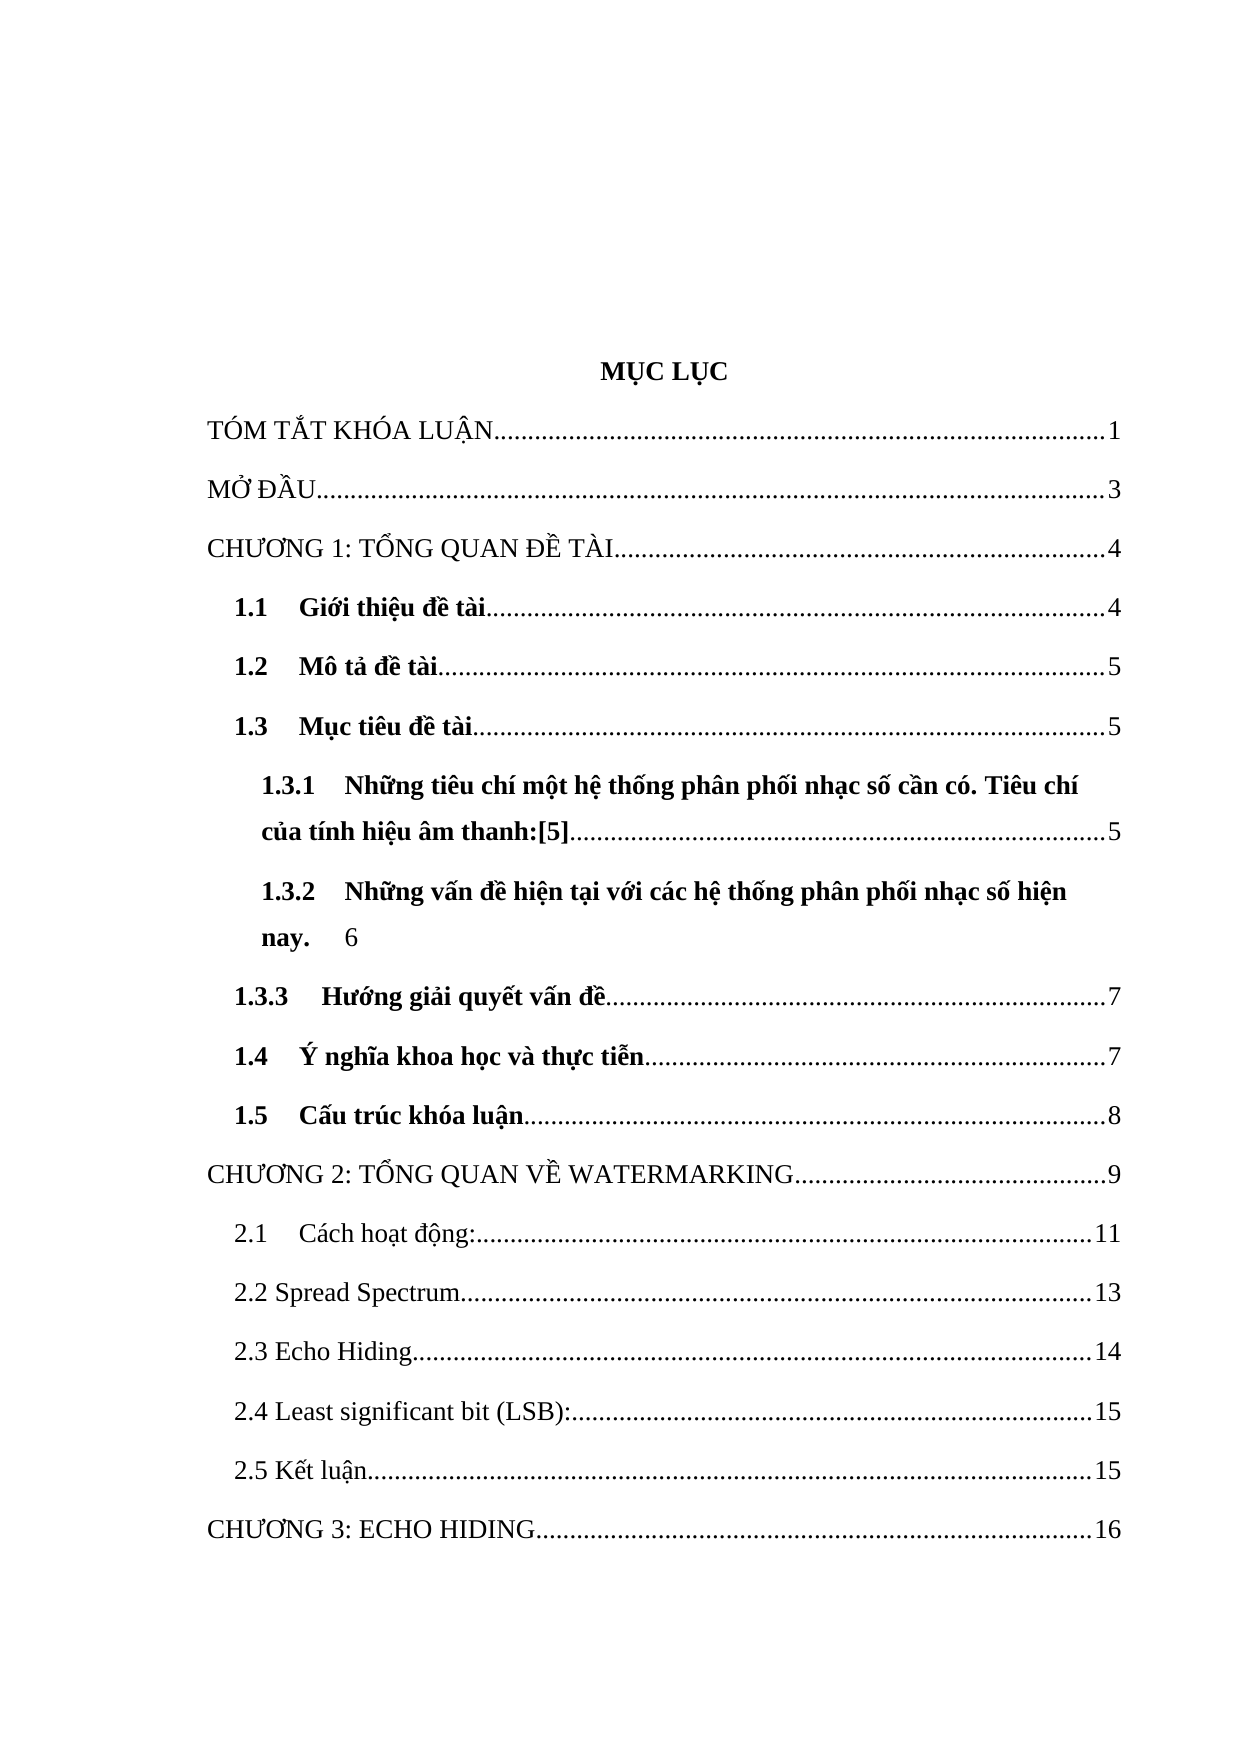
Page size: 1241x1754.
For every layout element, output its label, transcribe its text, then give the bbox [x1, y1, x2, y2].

text MỤC LỤC [207, 355, 1122, 386]
